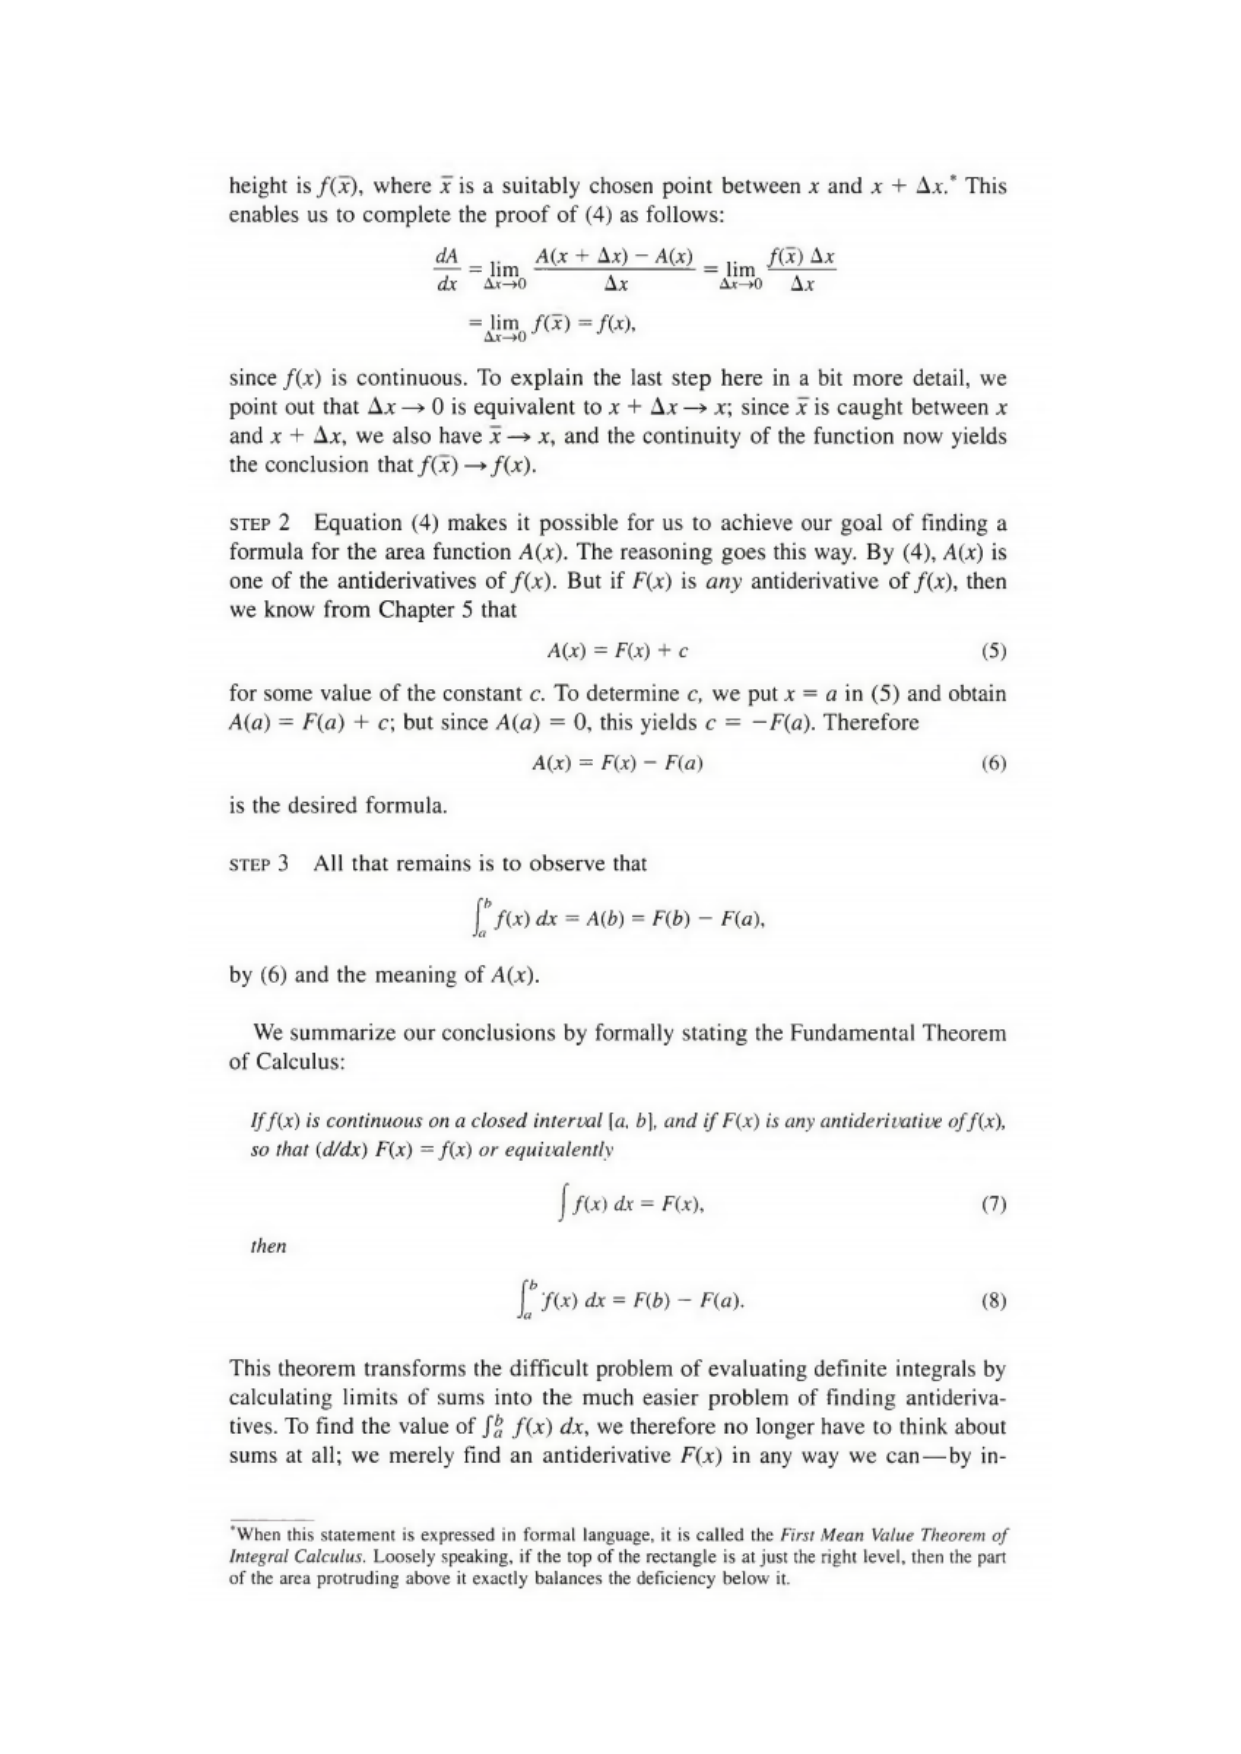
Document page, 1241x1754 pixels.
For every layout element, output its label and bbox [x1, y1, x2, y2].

picture [187, 152, 1053, 1602]
